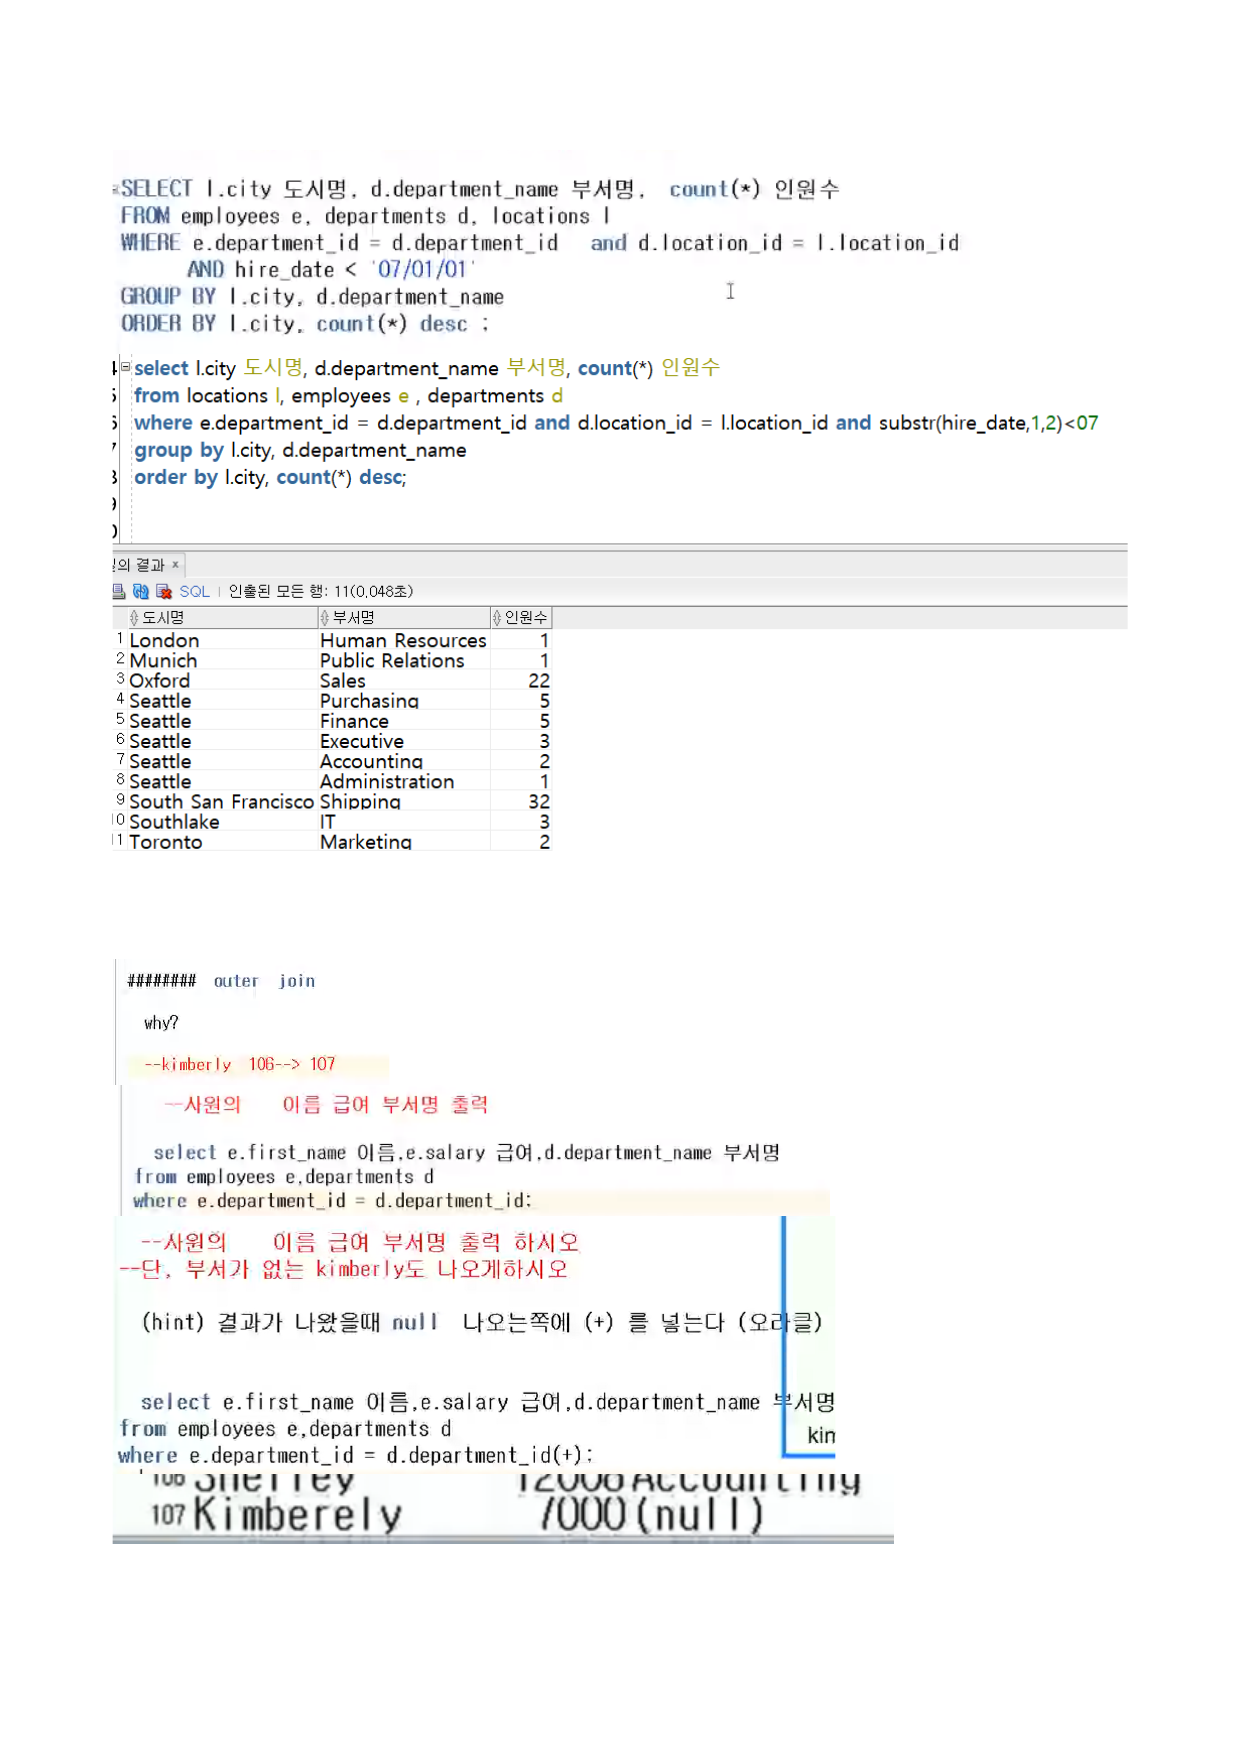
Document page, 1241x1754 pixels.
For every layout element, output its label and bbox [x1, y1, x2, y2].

picture [112, 959, 894, 1544]
picture [112, 150, 1128, 874]
